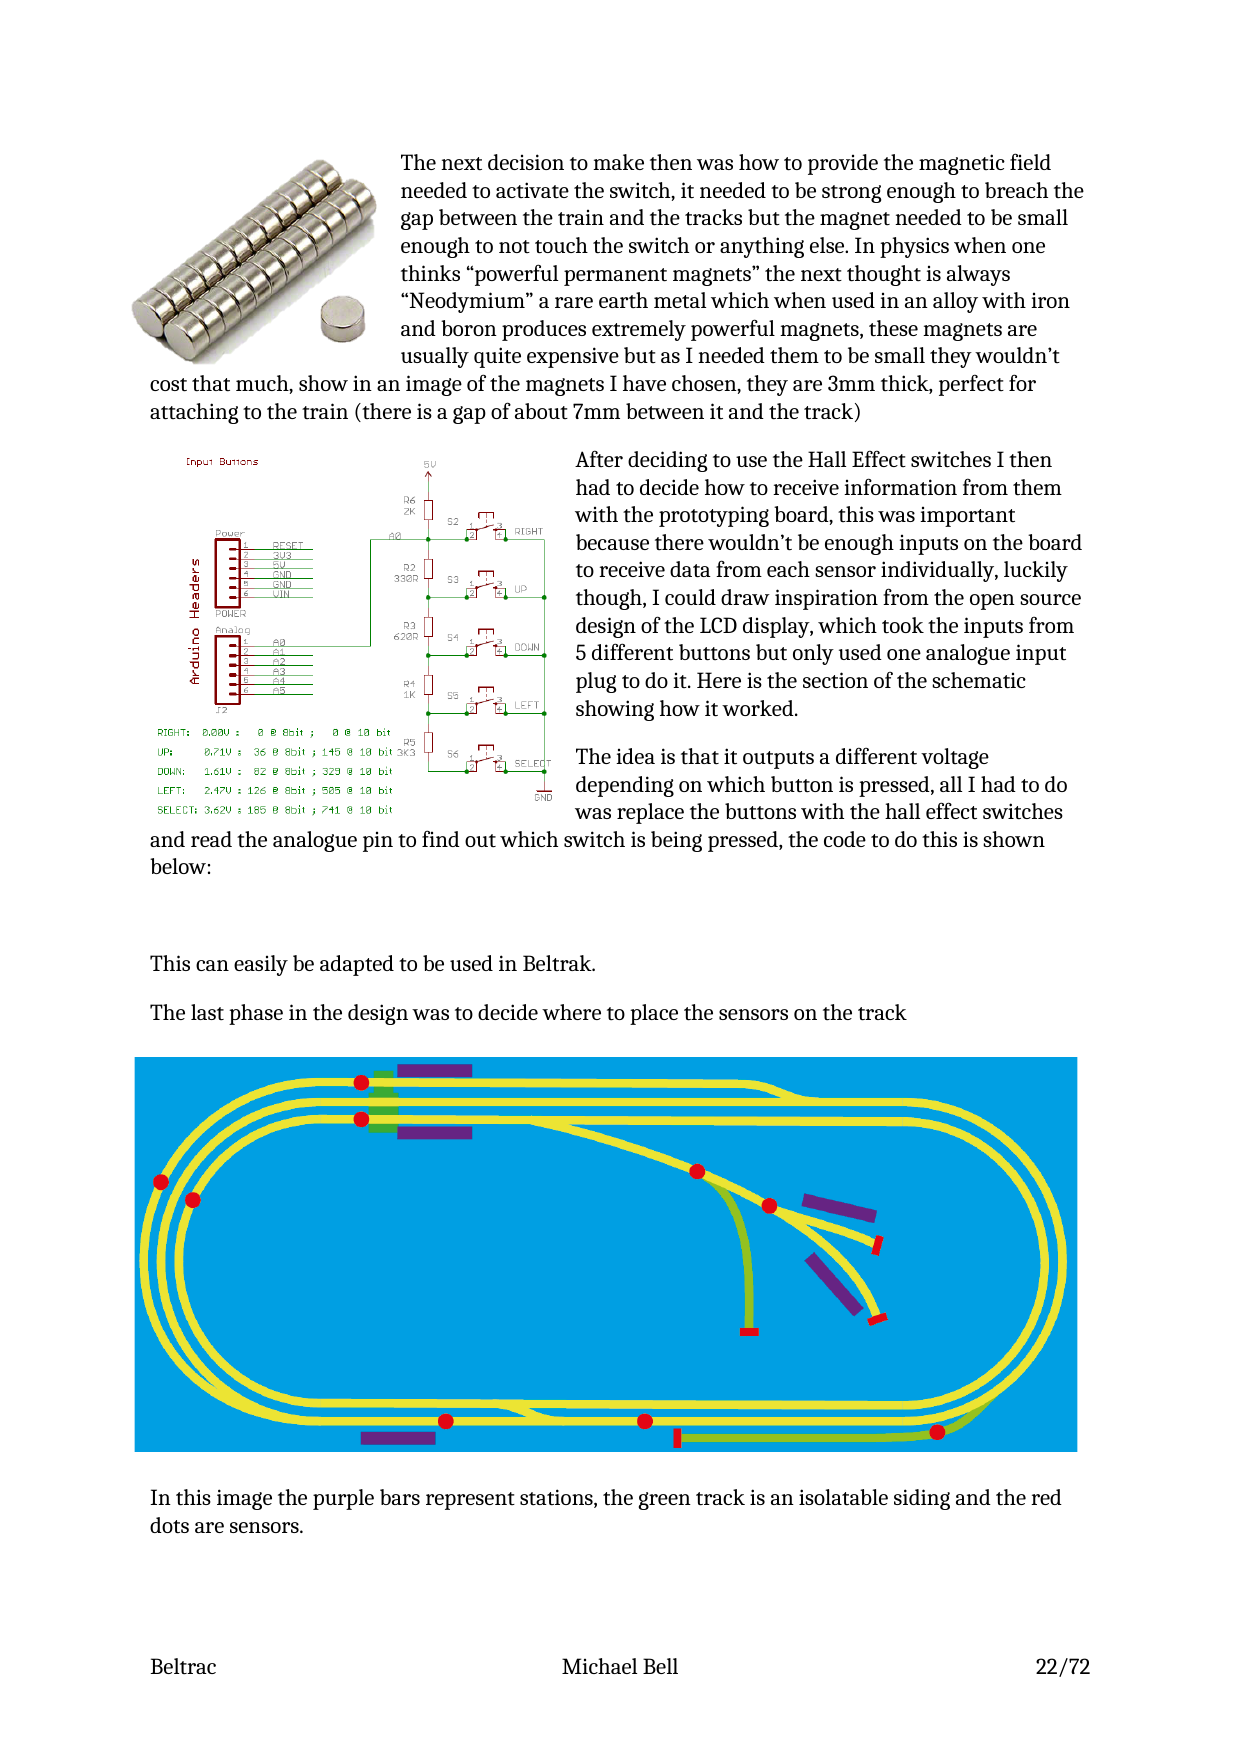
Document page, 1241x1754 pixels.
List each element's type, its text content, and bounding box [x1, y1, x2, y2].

picture [362, 1433, 435, 1444]
picture [127, 149, 382, 370]
text This can easily be adapted to be used in Beltrak. [150, 951, 1090, 977]
text After deciding to use the Hall Effect switches I then had to decide how to receive information from them with the prototyping board, this was important because there wouldn’t be enough inputs on the board to receive data from each sensor individually, luckily though, I could draw inspiration from the open source design of the LCD display, which took the inputs from 5 different buttons but only used one analogue input plug to do it. Here is the section of the schematic showing how it worked. [150, 447, 1090, 722]
picture [154, 450, 557, 820]
picture [133, 1057, 1080, 1455]
text The next decision to make then was how to provide the magnetic field needed to activate the switch, it needed to be strong enough to breach the gap between the train and the tracks but the magnet needed to be small enough to not touch the switch or anything else. In physics when one thinks “powerful permanent magnets” the next thought is always “Neodymium” a rare earth metal which when used in an alloy with iron and boron produces extremely powerful magnets, these magnets are usually quite expensive but as I needed them to be small they wouldn’t cost that much, show in an image of the magnets I have chosen, they are 3mm thick, perfect for attaching to the train (there is a gap of about 7mm between it and the track) [150, 150, 1090, 425]
picture [140, 1071, 1066, 1447]
picture [398, 1065, 471, 1076]
text The idea is that it outputs a different voltage depending on which button is pressed, all I had to do was replace the buttons with the hall effect switches and read the analogue pin to find out which switch is being pressed, the code to do this is shown below: [150, 744, 1090, 881]
text The last phase in the design was to decide where to place the sensors on the track [150, 999, 1090, 1026]
